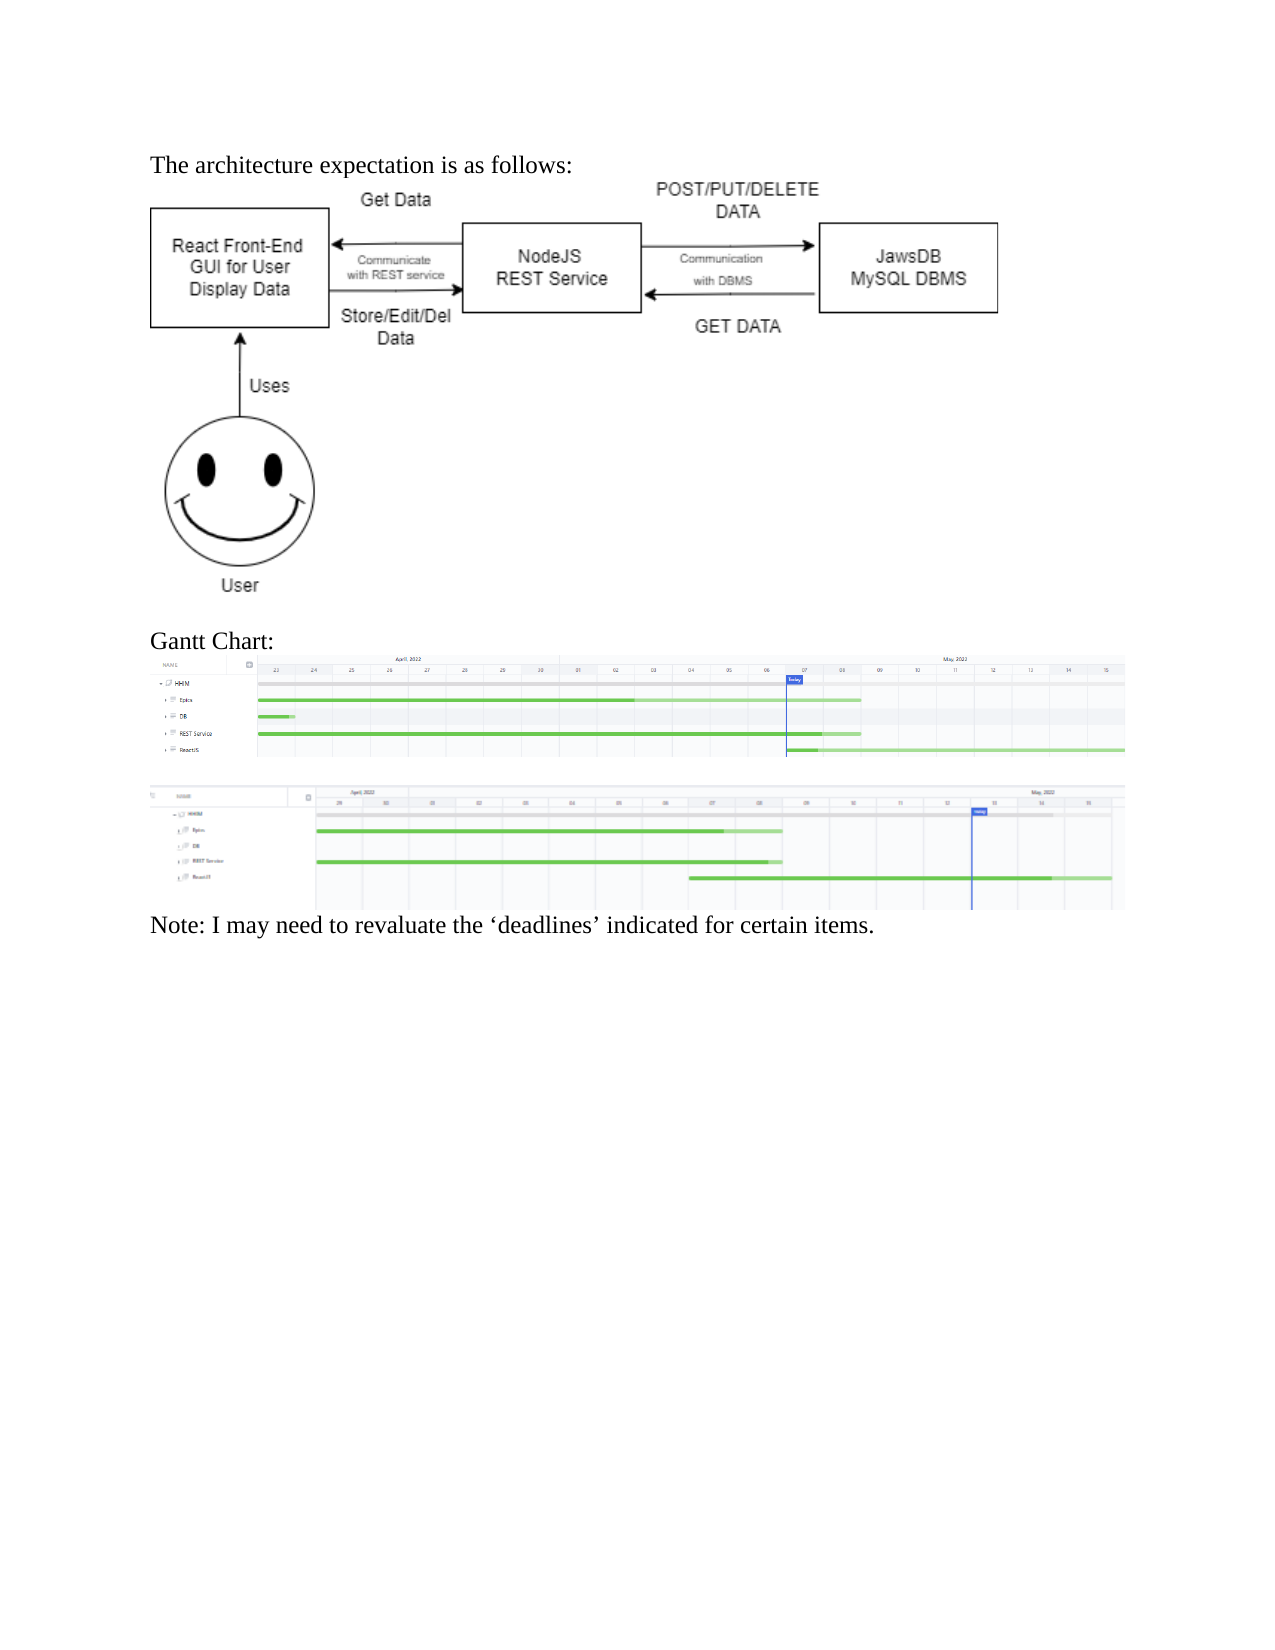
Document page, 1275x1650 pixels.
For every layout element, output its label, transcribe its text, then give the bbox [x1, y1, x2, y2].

text Note: I may need to revaluate the ‘deadlines’ indicated for certain items. [150, 910, 1125, 939]
picture [150, 655, 1125, 757]
text Gantt Chart: [150, 626, 1125, 655]
picture [150, 178, 999, 598]
picture [150, 785, 1125, 910]
text The architecture expectation is as follows: [150, 150, 1125, 179]
